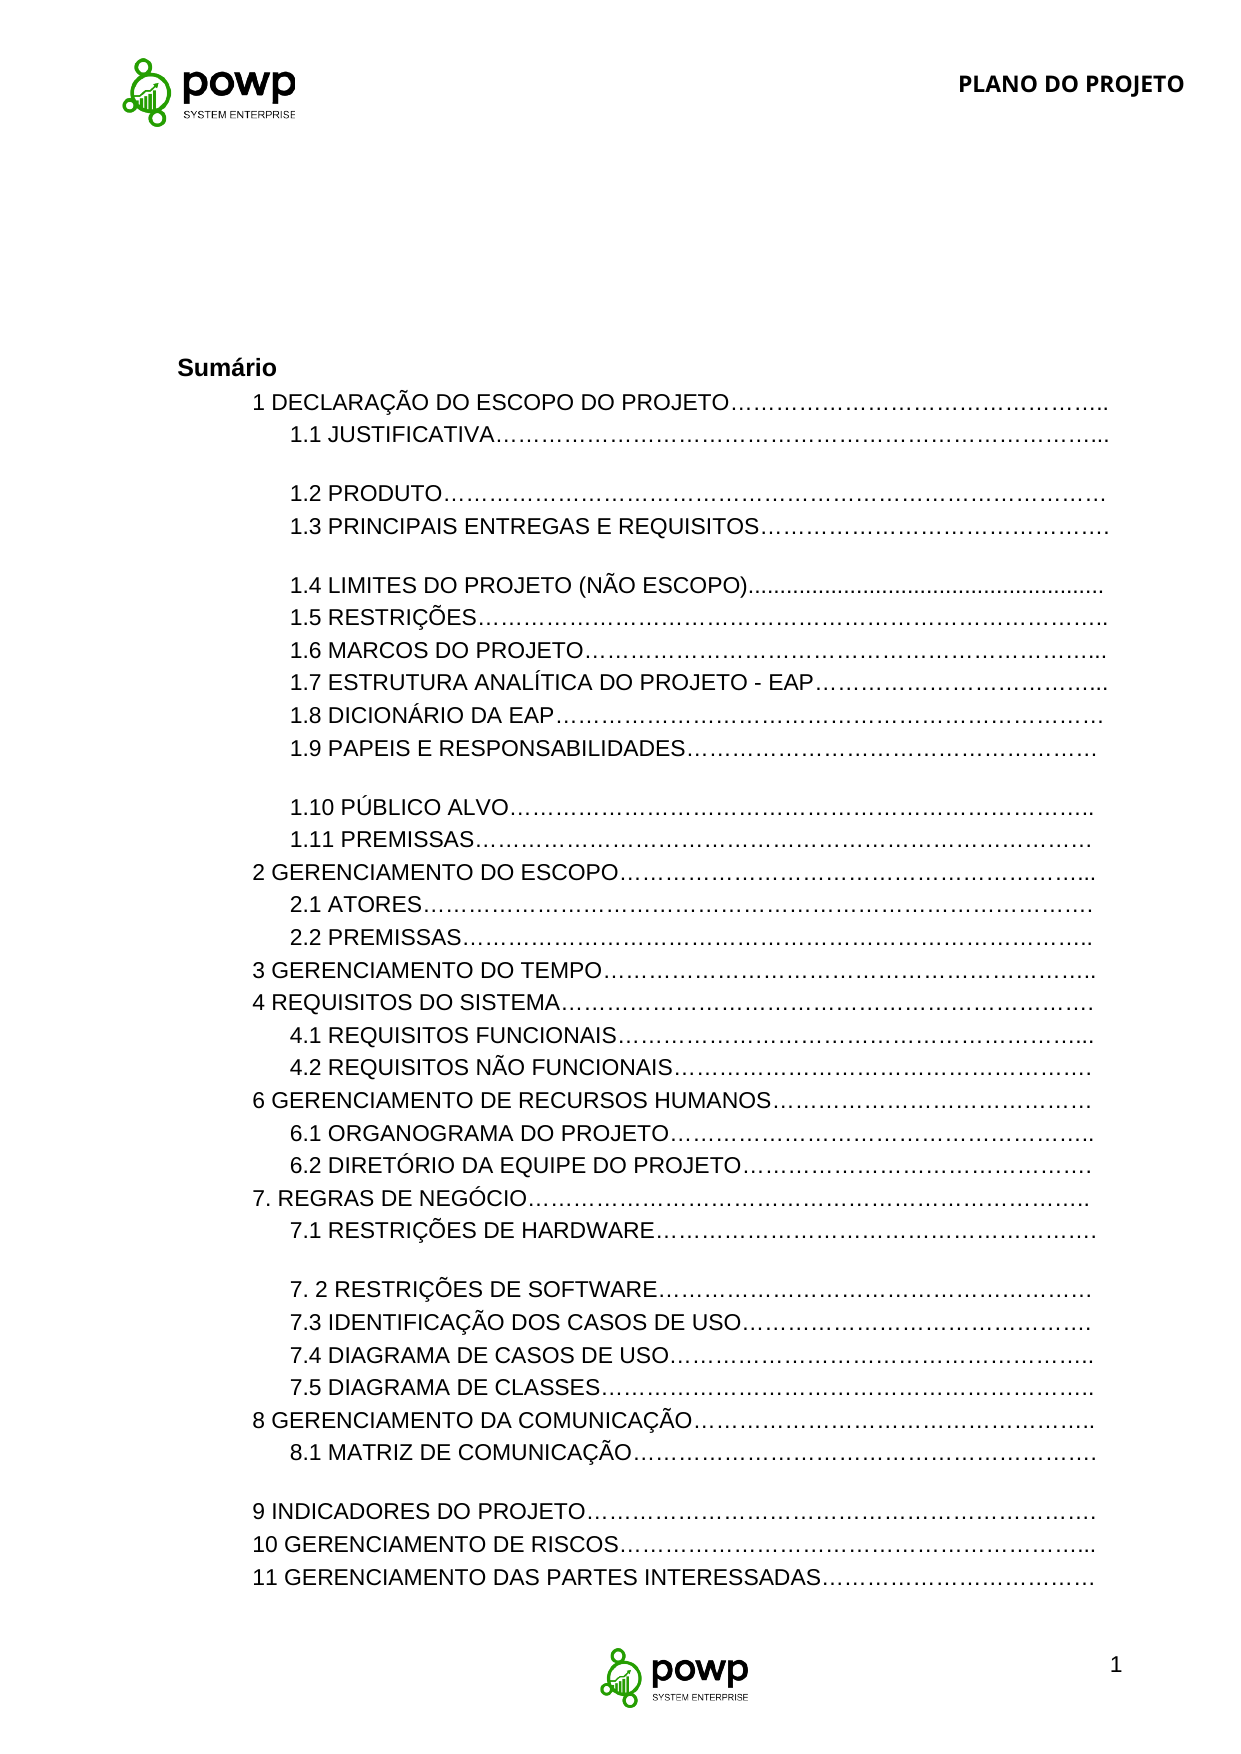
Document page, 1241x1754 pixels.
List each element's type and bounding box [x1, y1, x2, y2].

picture [600, 1648, 748, 1708]
picture [122, 58, 295, 127]
